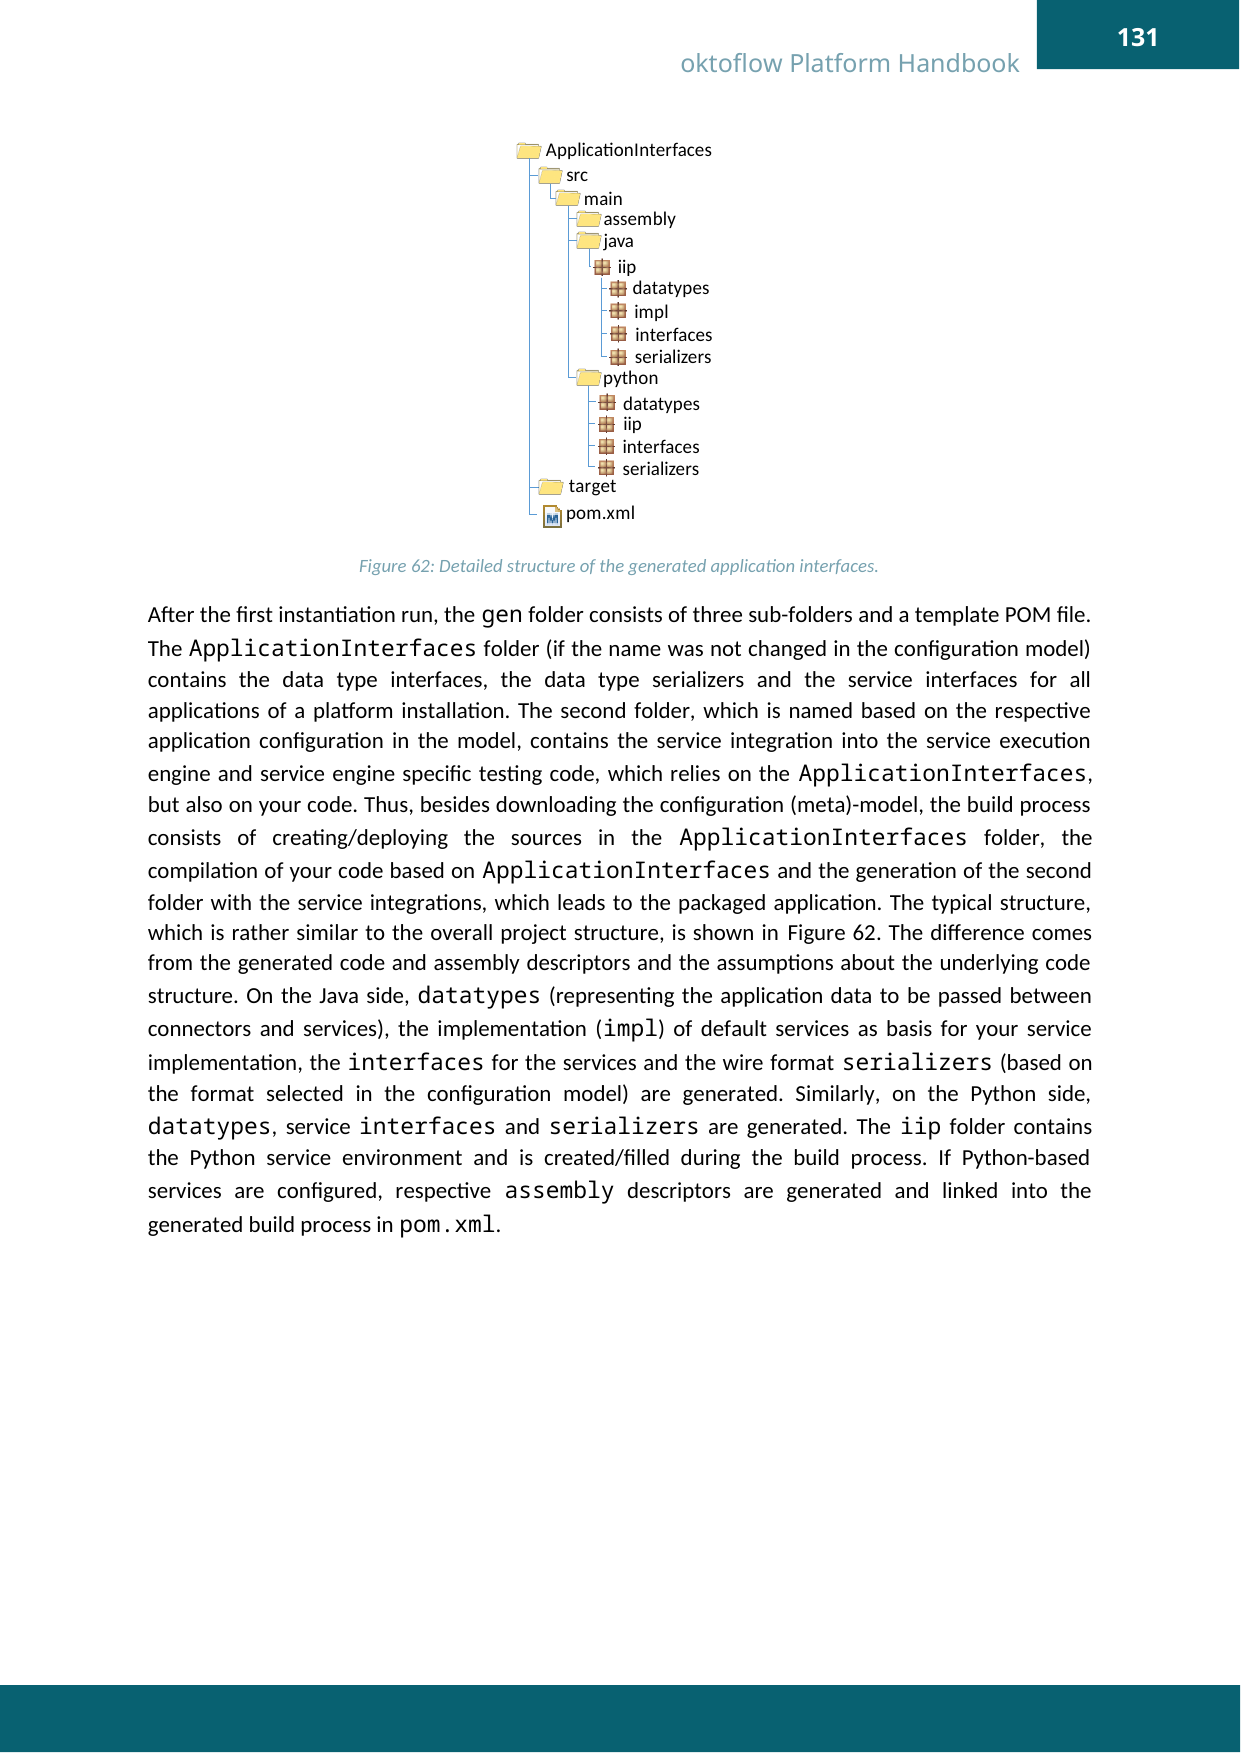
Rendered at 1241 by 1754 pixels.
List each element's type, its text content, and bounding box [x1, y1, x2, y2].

text After the first instantiation run, the gen folder consists of three sub-folders and a template POM file. The ApplicationInterfaces folder (if the name was not changed in the configuration model) contains the data type interfaces, the data type serializers and the service interfaces for all applications of a platform installation. The second folder, which is named based on the respective application configuration in the model, contains the service integration into the service execution engine and service engine specific testing code, which relies on the ApplicationInterfaces, but also on your code. Thus, besides downloading the configuration (meta)-model, the build process consists of creating/deploying the sources in the ApplicationInterfaces folder, the compilation of your code based on ApplicationInterfaces and the generation of the second folder with the service integrations, which leads to the packaged application. The typical structure, which is rather similar to the overall project structure, is shown in Figure 62. The difference comes from the generated code and assembly descriptors and the assumptions about the underlying code structure. On the Java side, datatypes (representing the application data to be passed between connectors and services), the implementation (impl) of default services as basis for your service implementation, the interfaces for the services and the wire format serializers (based on the format selected in the configuration model) are generated. Similarly, on the Python side, datatypes, service interfaces and serializers are generated. The iip folder contains the Python service environment and is created/filled during the build process. If Python-based services are configured, respective assembly descriptors are generated and linked into the generated build process in pom.xml. [148, 598, 1093, 1239]
text Figure 62: Detailed structure of the generated application interfaces. [148, 555, 1093, 578]
